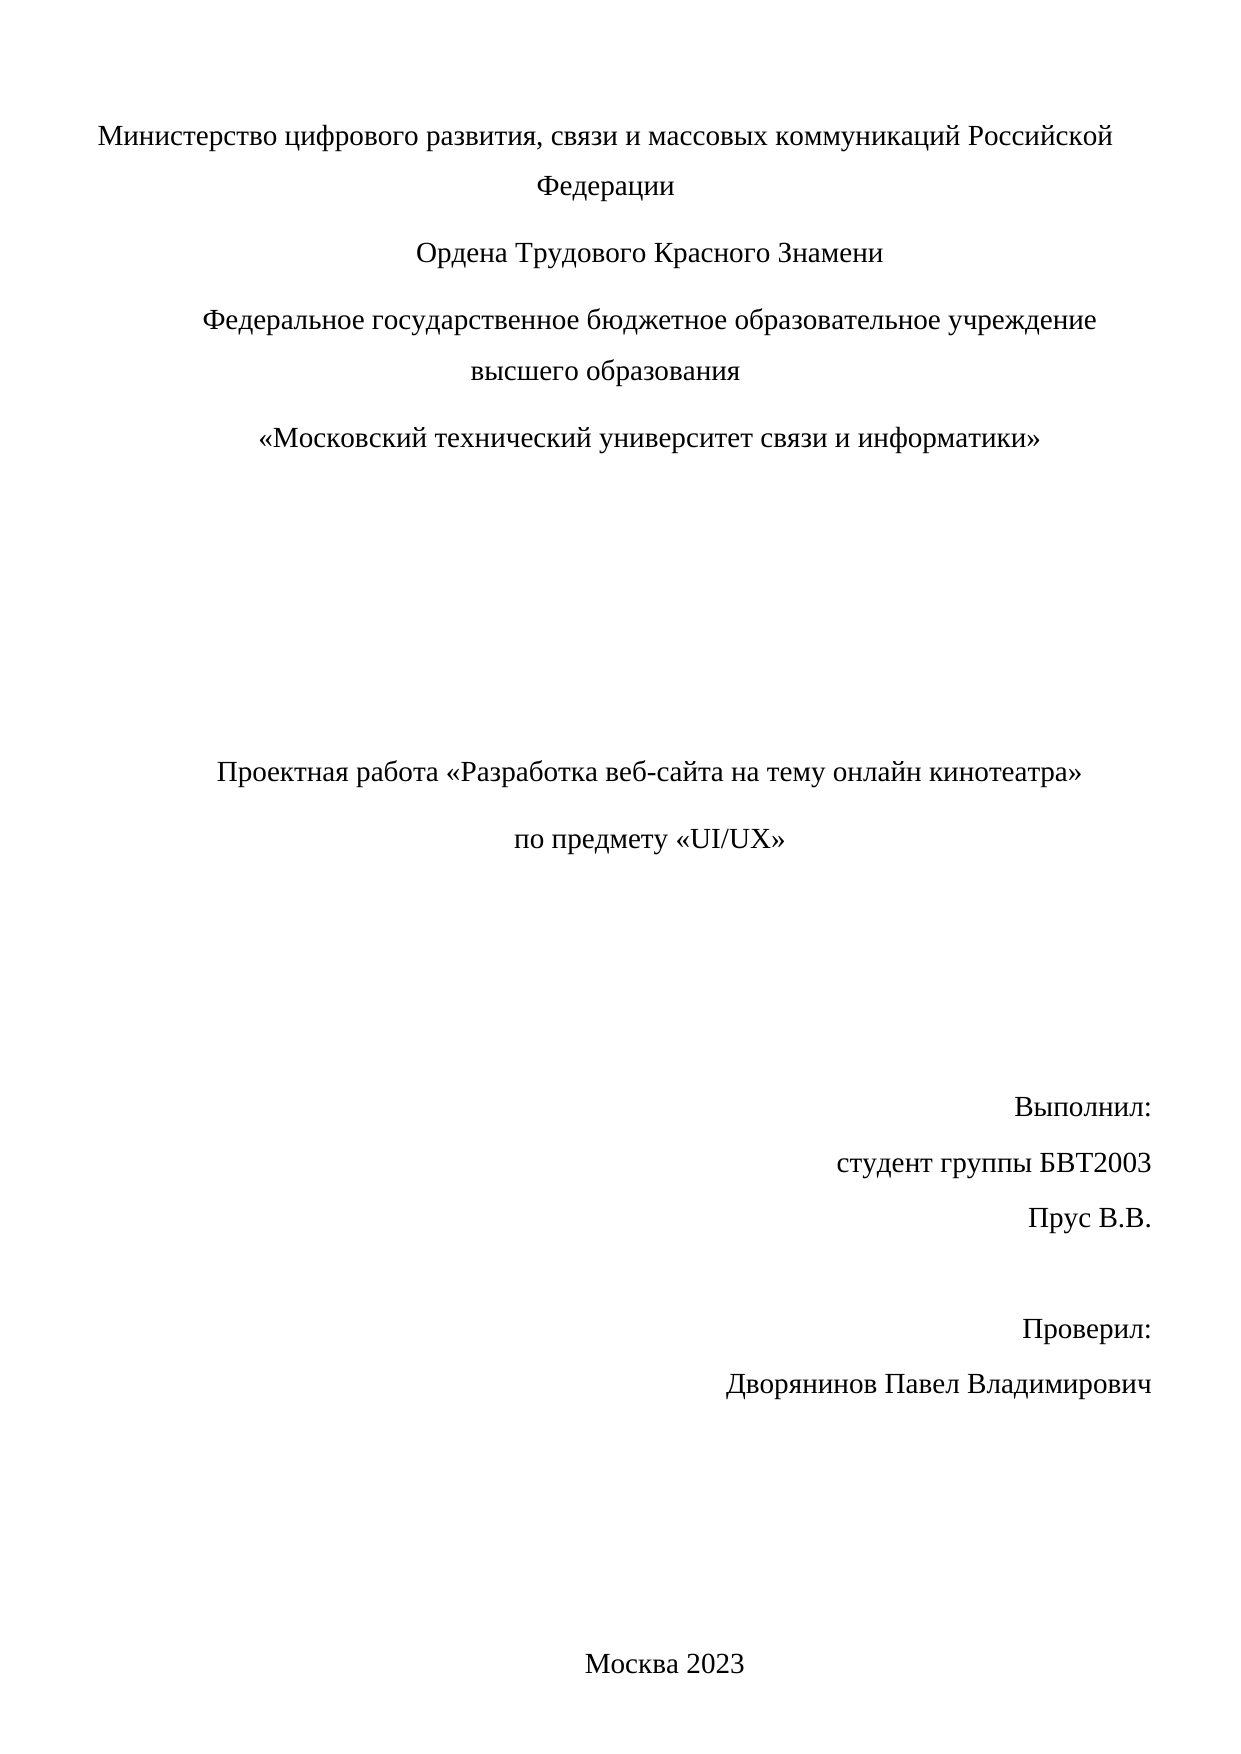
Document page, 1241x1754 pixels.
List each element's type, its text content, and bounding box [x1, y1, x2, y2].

text Проверил: [177, 1311, 1152, 1344]
text студент группы БВТ2003 [177, 1145, 1152, 1179]
text Выполнил: [177, 1089, 1152, 1123]
text по предмету «UI/UX» [59, 822, 1152, 855]
text Министерство цифрового развития, связи и массовых коммуникаций Российской Федерации [59, 118, 1152, 202]
text Проектная работа «Разработка веб-сайта на тему онлайн кинотеатра» [59, 754, 1152, 788]
text Дворянинов Павел Владимирович [177, 1366, 1152, 1400]
text Ордена Трудового Красного Знамени [59, 235, 1152, 269]
text «Московский технический университет связи и информатики» [59, 420, 1152, 453]
text Федеральное государственное бюджетное образовательное учреждение высшего образования [59, 302, 1152, 386]
text Прус В.В. [177, 1201, 1152, 1234]
